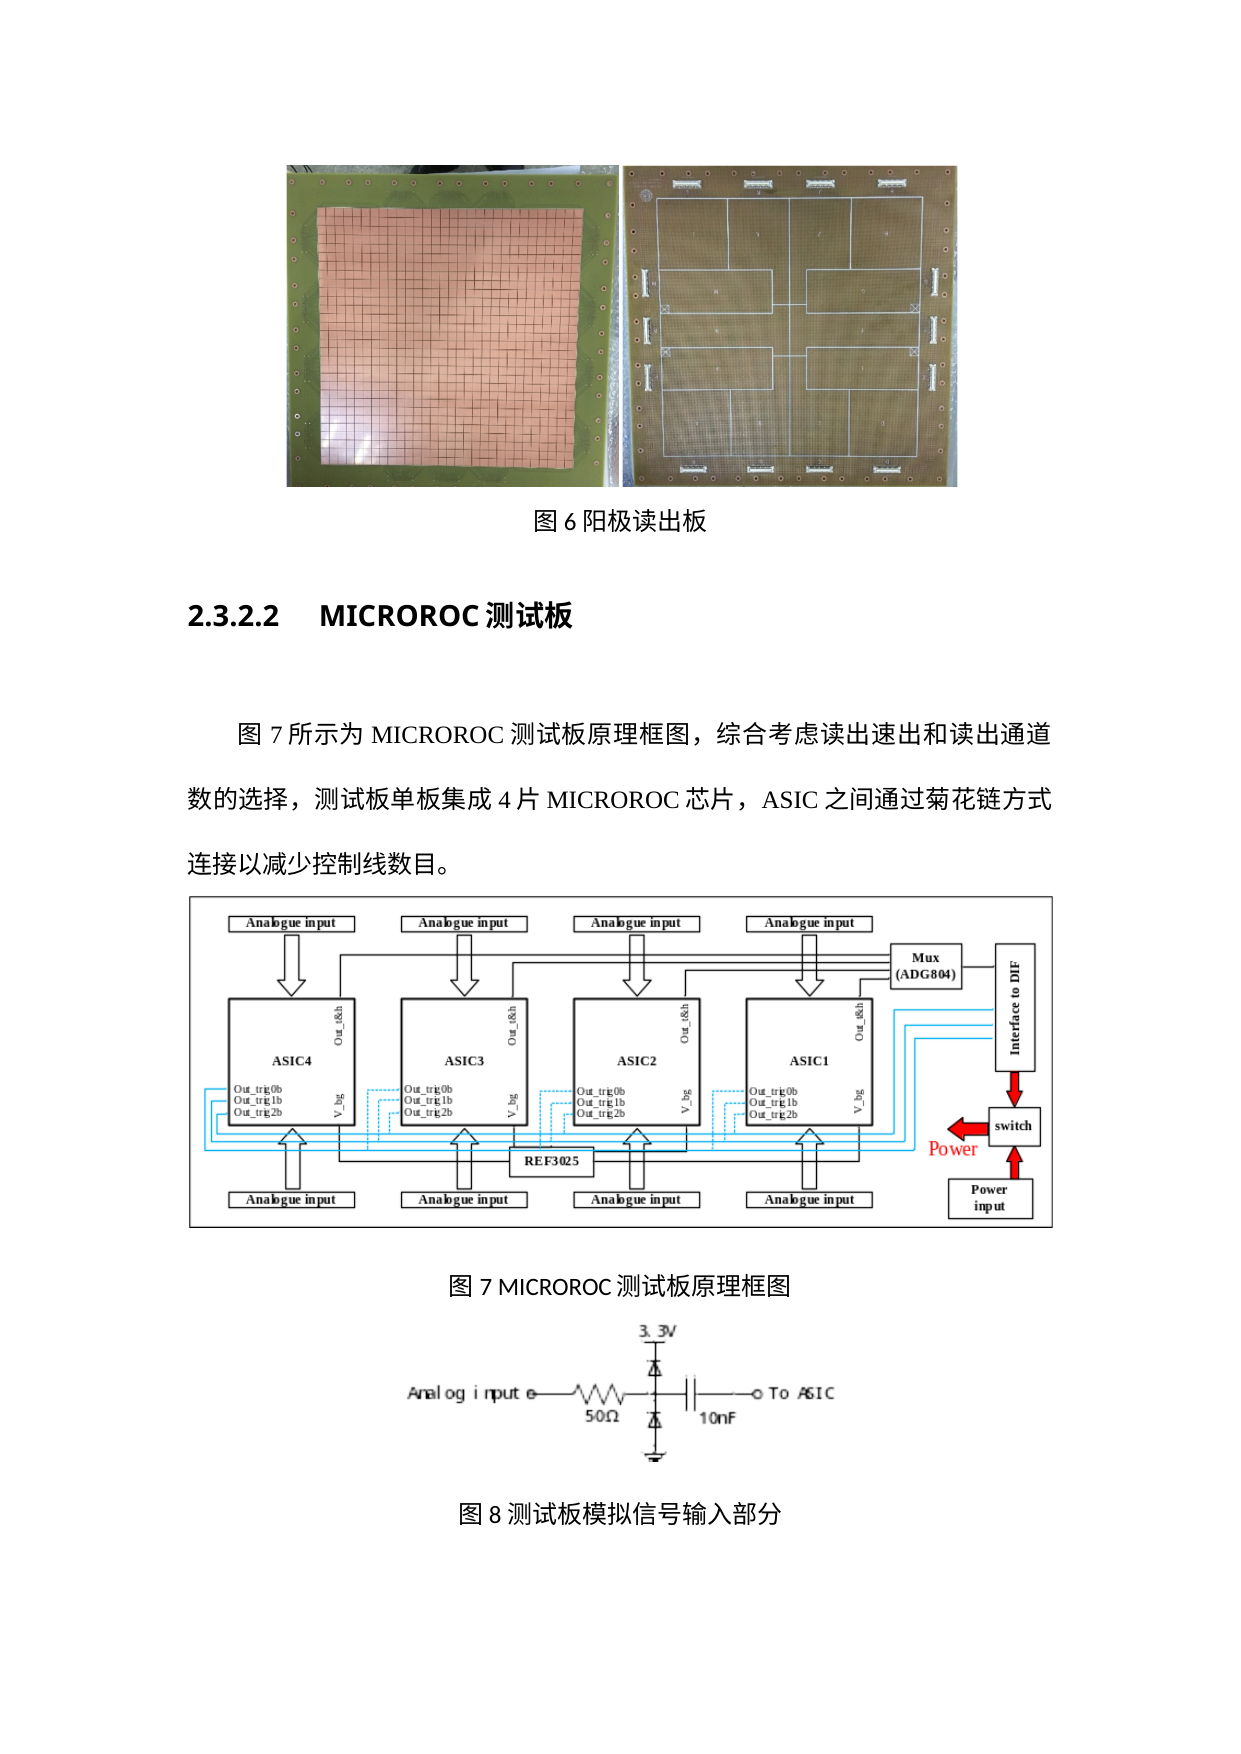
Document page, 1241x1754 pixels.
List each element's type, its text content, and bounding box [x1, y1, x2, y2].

text 图 6 阳极读出板 [187, 487, 1053, 552]
text 图 7 MICROROC测试板原理框图 [187, 1252, 1053, 1317]
text 图 7所示为MICROROC测试板原理框图，综合考虑读出速出和读出通道数的选择，测试板单板集成4片MICROROC芯片，ASIC之间通过菊花链方式连接以减少控制线数目。 [187, 700, 1053, 895]
picture [622, 166, 958, 487]
text 图 8 测试板模拟信号输入部分 [187, 1480, 1053, 1545]
subtitle MICROROC测试板 [187, 581, 1053, 646]
picture [286, 165, 619, 487]
